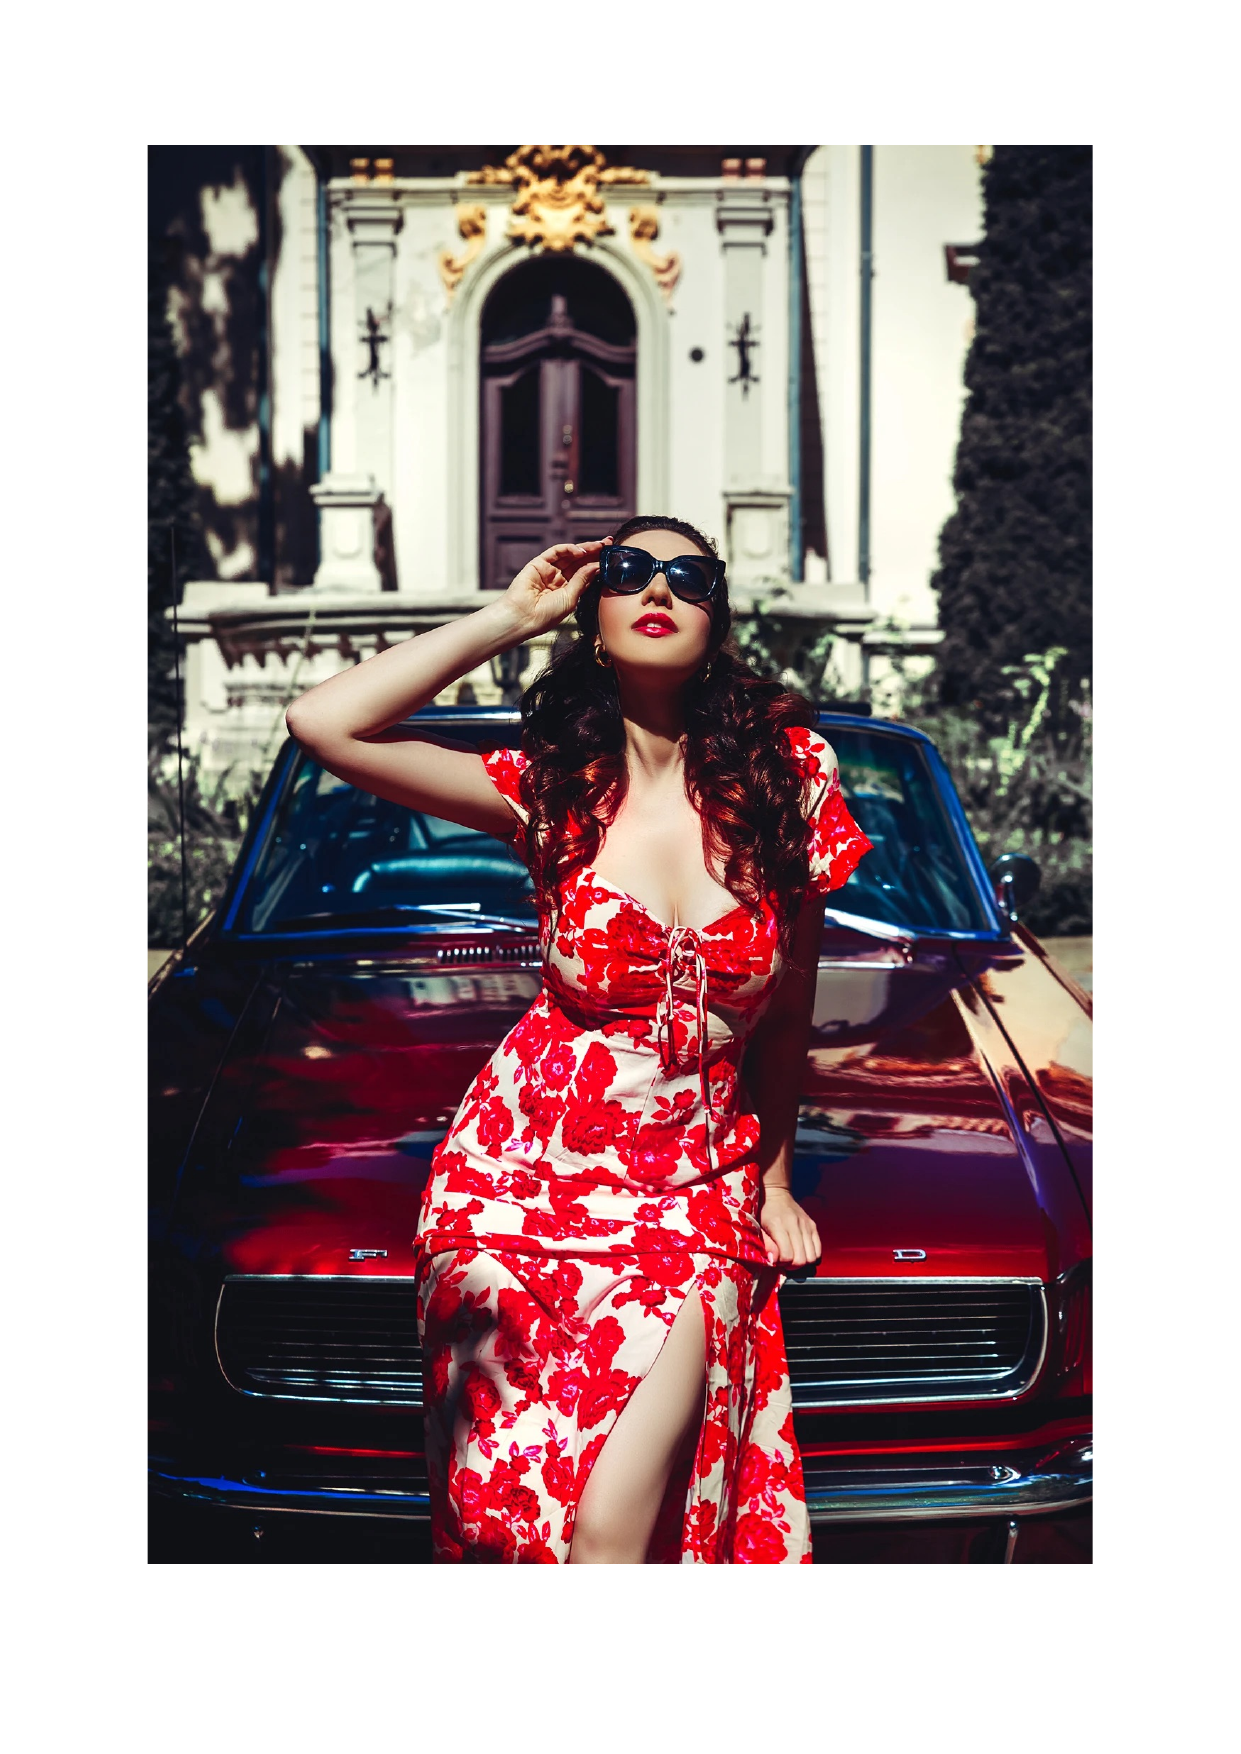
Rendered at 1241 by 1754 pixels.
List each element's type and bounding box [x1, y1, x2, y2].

picture [147, 145, 1093, 1564]
